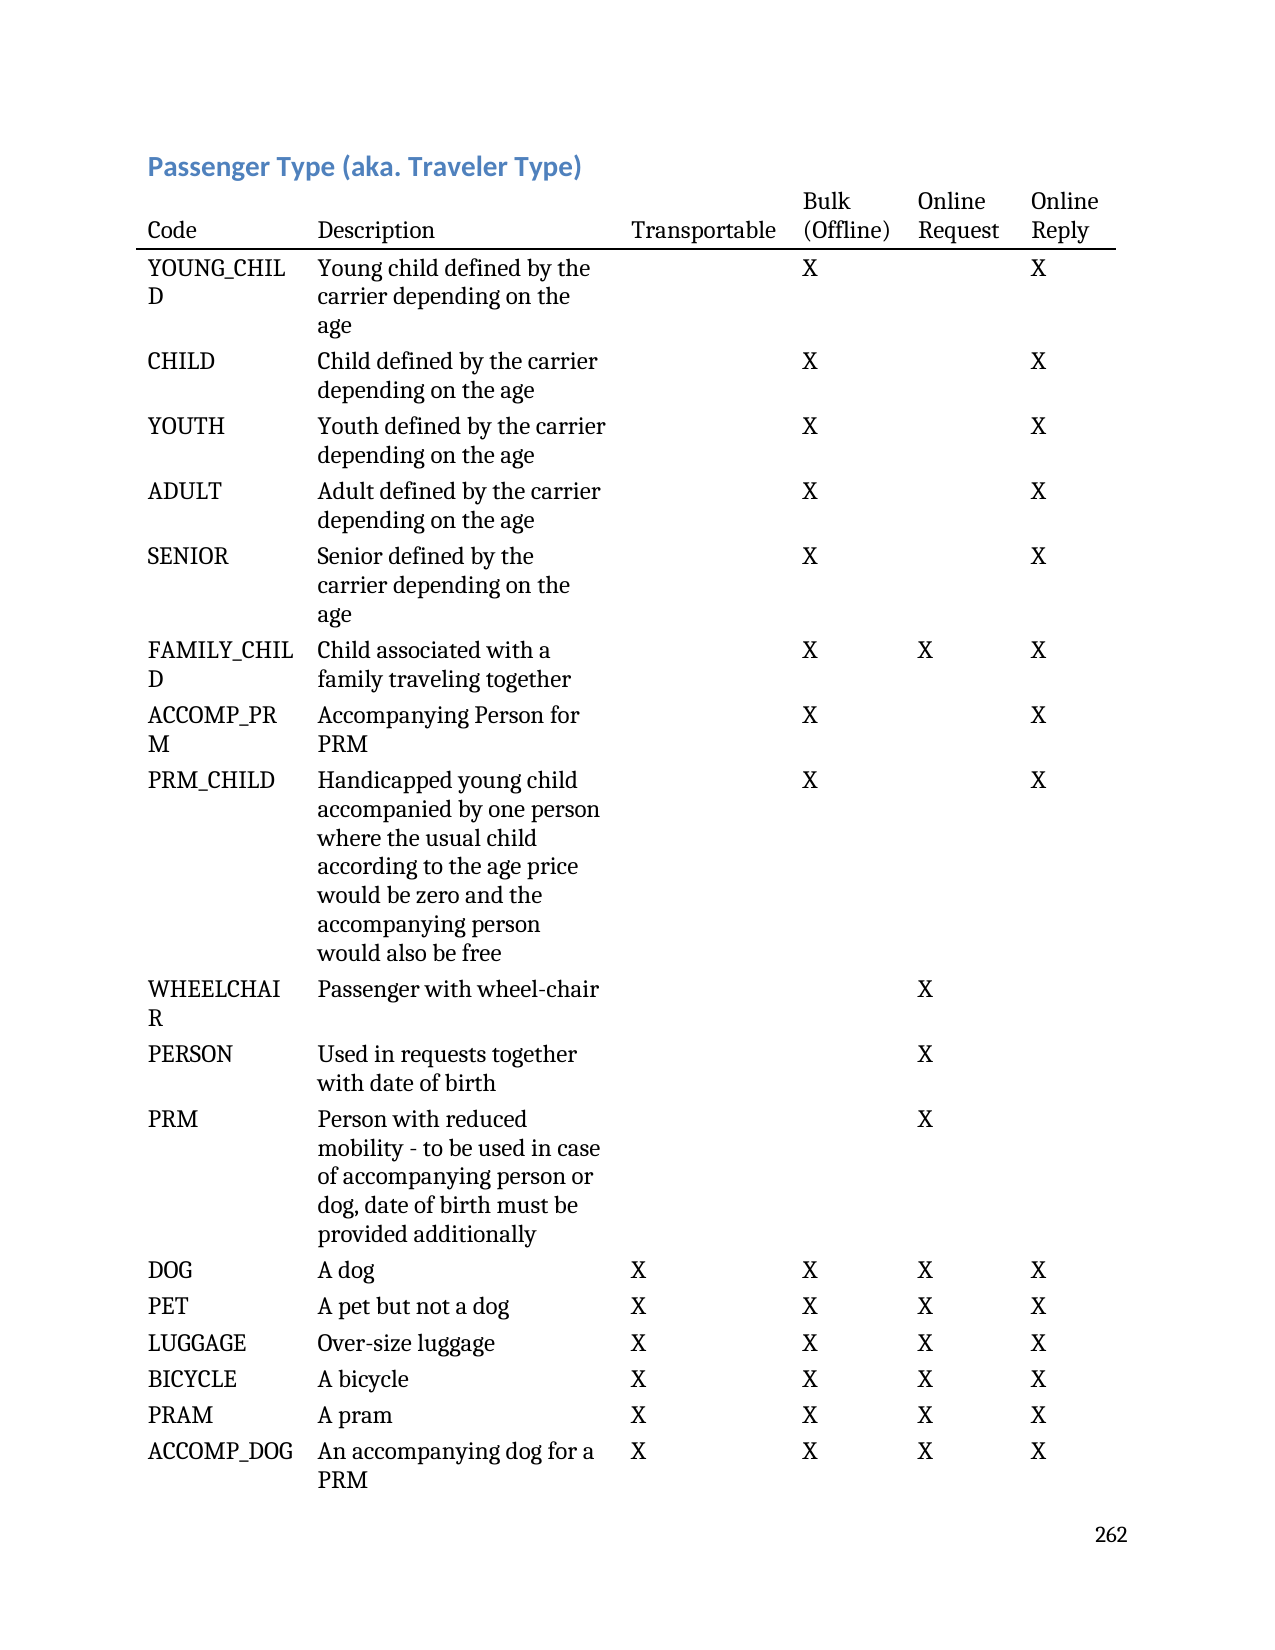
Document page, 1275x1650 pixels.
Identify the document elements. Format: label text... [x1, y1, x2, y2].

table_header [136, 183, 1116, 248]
subtitle Passenger Type (aka. Traveler Type) [148, 148, 1127, 183]
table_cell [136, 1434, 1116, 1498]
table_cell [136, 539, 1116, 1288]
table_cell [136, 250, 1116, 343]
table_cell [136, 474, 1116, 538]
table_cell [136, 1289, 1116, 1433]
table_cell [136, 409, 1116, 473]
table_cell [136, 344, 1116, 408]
